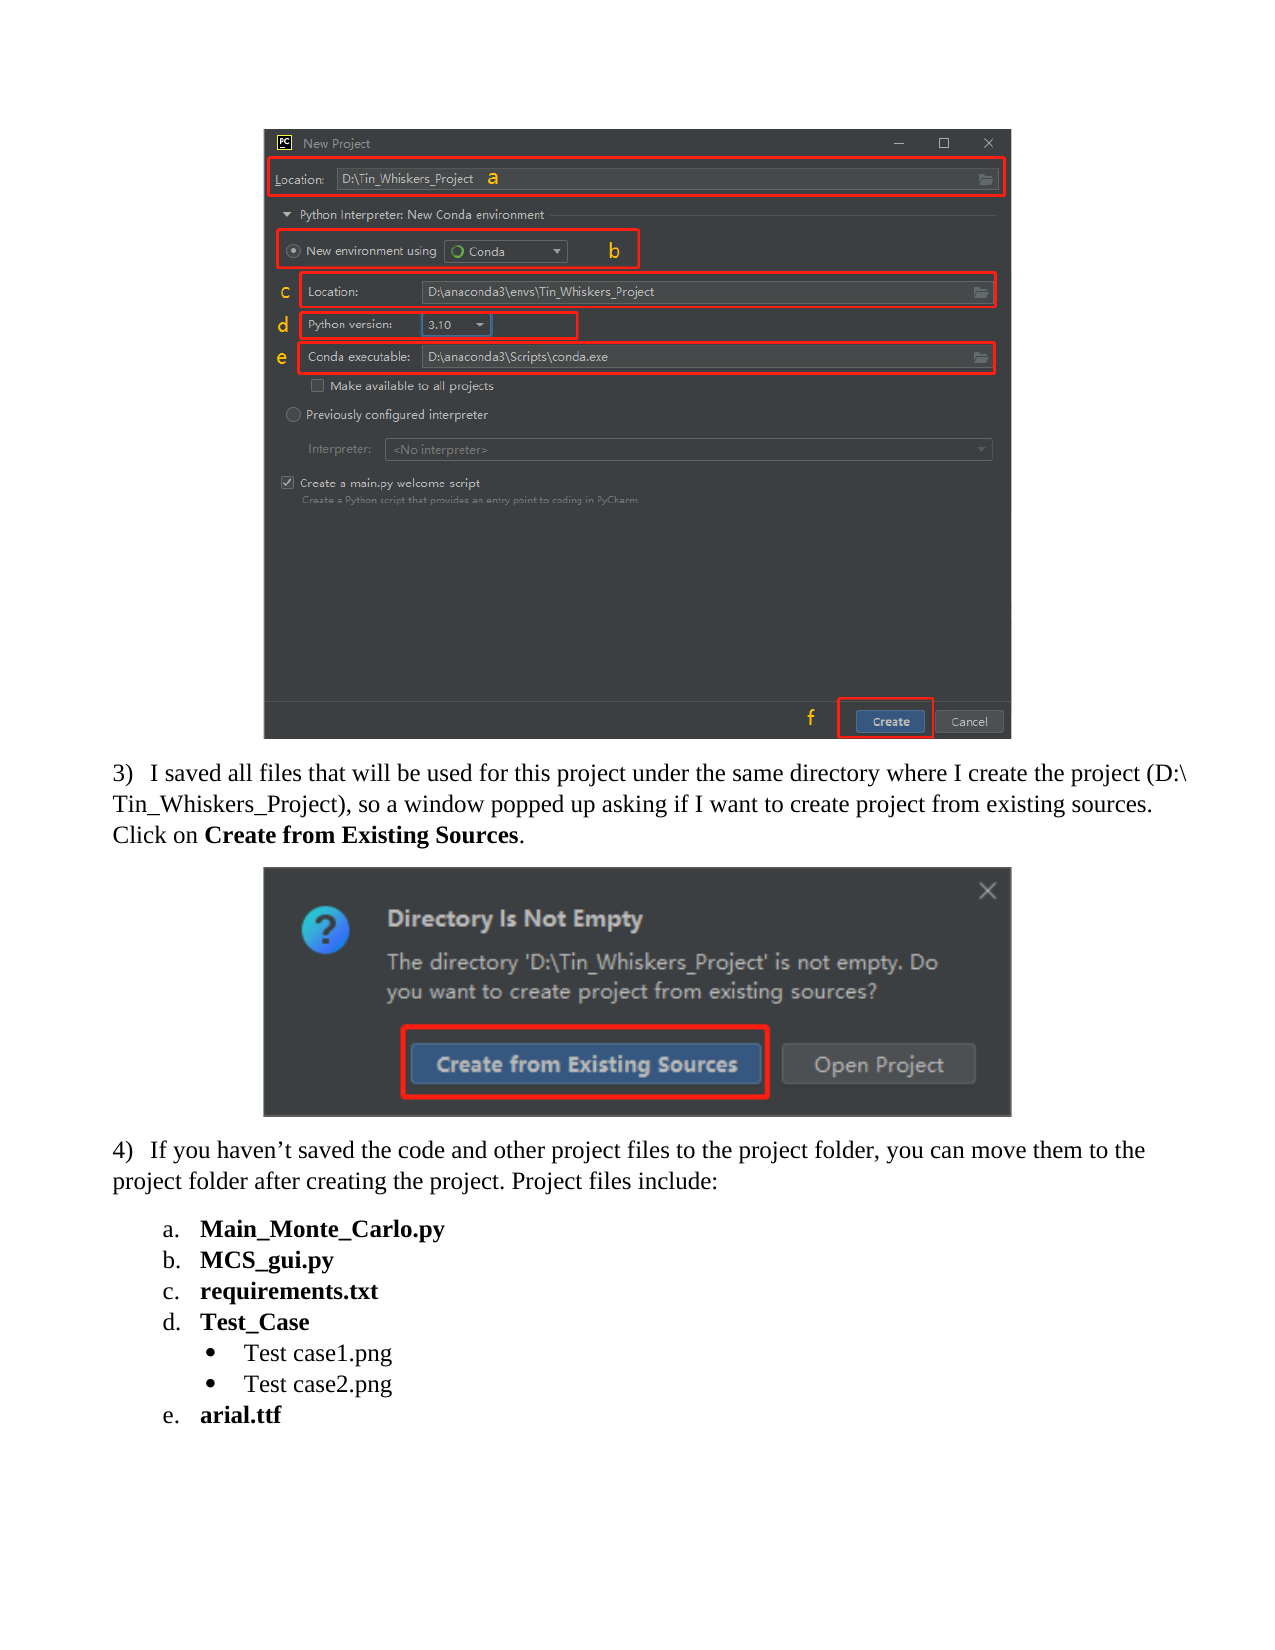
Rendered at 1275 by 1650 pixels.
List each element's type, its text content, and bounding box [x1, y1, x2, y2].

list Test case1.png [206, 1338, 1200, 1367]
list requirements.txt [162, 1276, 1200, 1305]
list Test_Case [162, 1307, 1200, 1336]
picture [263, 129, 1012, 739]
list Main_Monte_Carlo.py [162, 1214, 1200, 1243]
picture [263, 867, 1012, 1117]
list I saved all files that will be used for this project under the same directory where I create the project (D:\Tin_Whiskers_Project), so a window popped up asking if I want to create project from existing sources. Click on Create from Existing Sources. [112, 758, 1200, 849]
list If you haven’t saved the code and other project files to the project folder, you can move them to the project folder after creating the project. Project files include: [112, 1135, 1200, 1195]
list Test case2.png [206, 1369, 1200, 1398]
list MCS_gui.py [162, 1245, 1200, 1274]
list arial.ttf [162, 1400, 1200, 1429]
